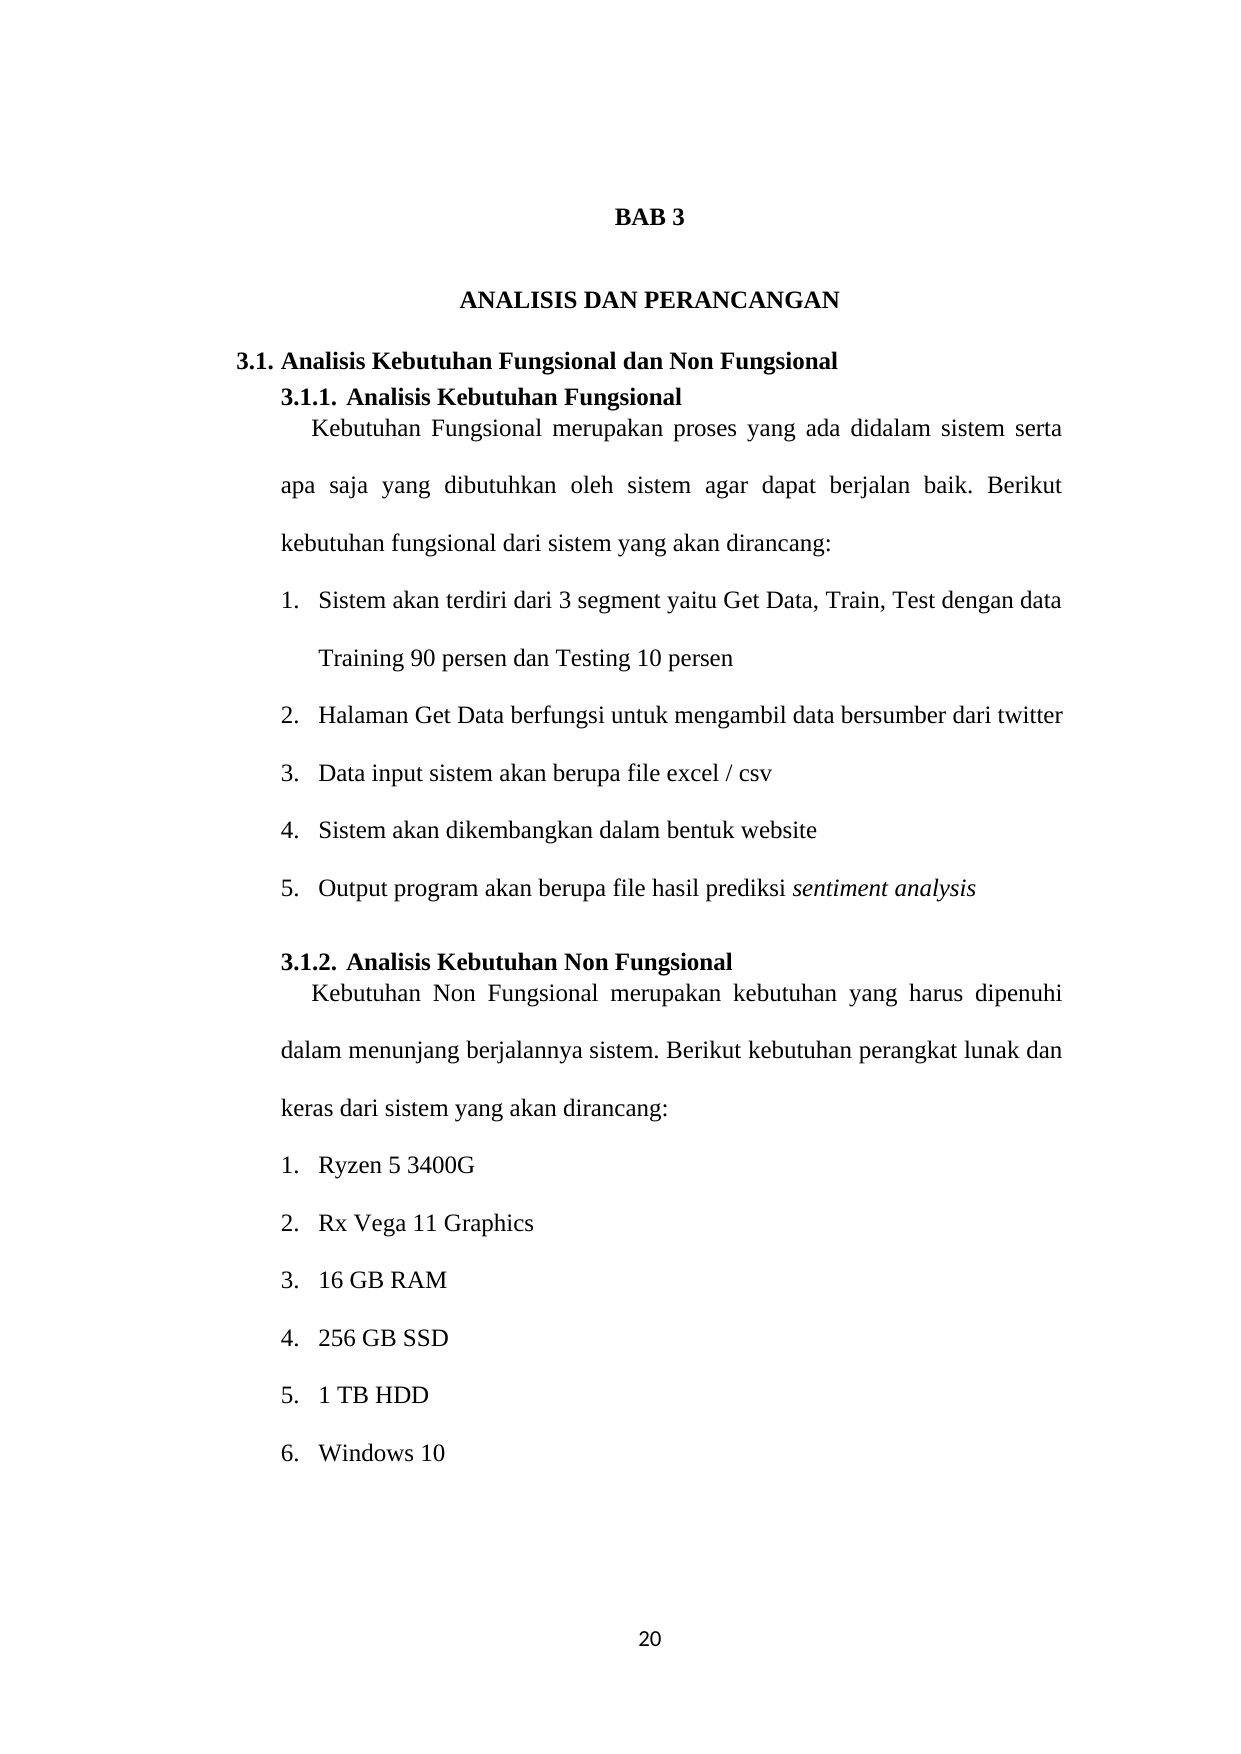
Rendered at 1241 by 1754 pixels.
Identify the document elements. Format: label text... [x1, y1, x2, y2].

text Kebutuhan Fungsional merupakan proses yang ada didalam sistem serta apa saja yang dibutuhkan oleh sistem agar dapat berjalan baik. Berikut kebutuhan fungsional dari sistem yang akan dirancang: [281, 413, 1063, 556]
list Output program akan berupa file hasil prediksi sentiment analysis [281, 873, 1063, 901]
list Rx Vega 11 Graphics [281, 1208, 1063, 1237]
subtitle ANALISIS DAN PERANCANGAN [236, 285, 1063, 313]
list 256 GB SSD [281, 1323, 1063, 1352]
list Ryzen 5 3400G [281, 1150, 1063, 1179]
list Halaman Get Data berfungsi untuk mengambil data bersumber dari twitter [281, 700, 1063, 729]
list Sistem akan dikembangkan dalam bentuk website [281, 815, 1063, 844]
subtitle Analisis Kebutuhan Non Fungsional [281, 947, 1063, 976]
list 16 GB RAM [281, 1265, 1063, 1294]
list Data input sistem akan berupa file excel / csv [281, 758, 1063, 786]
list 1 TB HDD [281, 1380, 1063, 1409]
list Windows 10 [281, 1438, 1063, 1467]
subtitle Analisis Kebutuhan Fungsional dan Non Fungsional [236, 346, 1063, 375]
subtitle BAB 3 [236, 202, 1063, 231]
subtitle Analisis Kebutuhan Fungsional [281, 382, 1063, 410]
text Kebutuhan Non Fungsional merupakan kebutuhan yang harus dipenuhi dalam menunjang berjalannya sistem. Berikut kebutuhan perangkat lunak dan keras dari sistem yang akan dirancang: [281, 978, 1063, 1122]
list Sistem akan terdiri dari 3 segment yaitu Get Data, Train, Test dengan data Training 90 persen dan Testing 10 persen [281, 585, 1063, 671]
